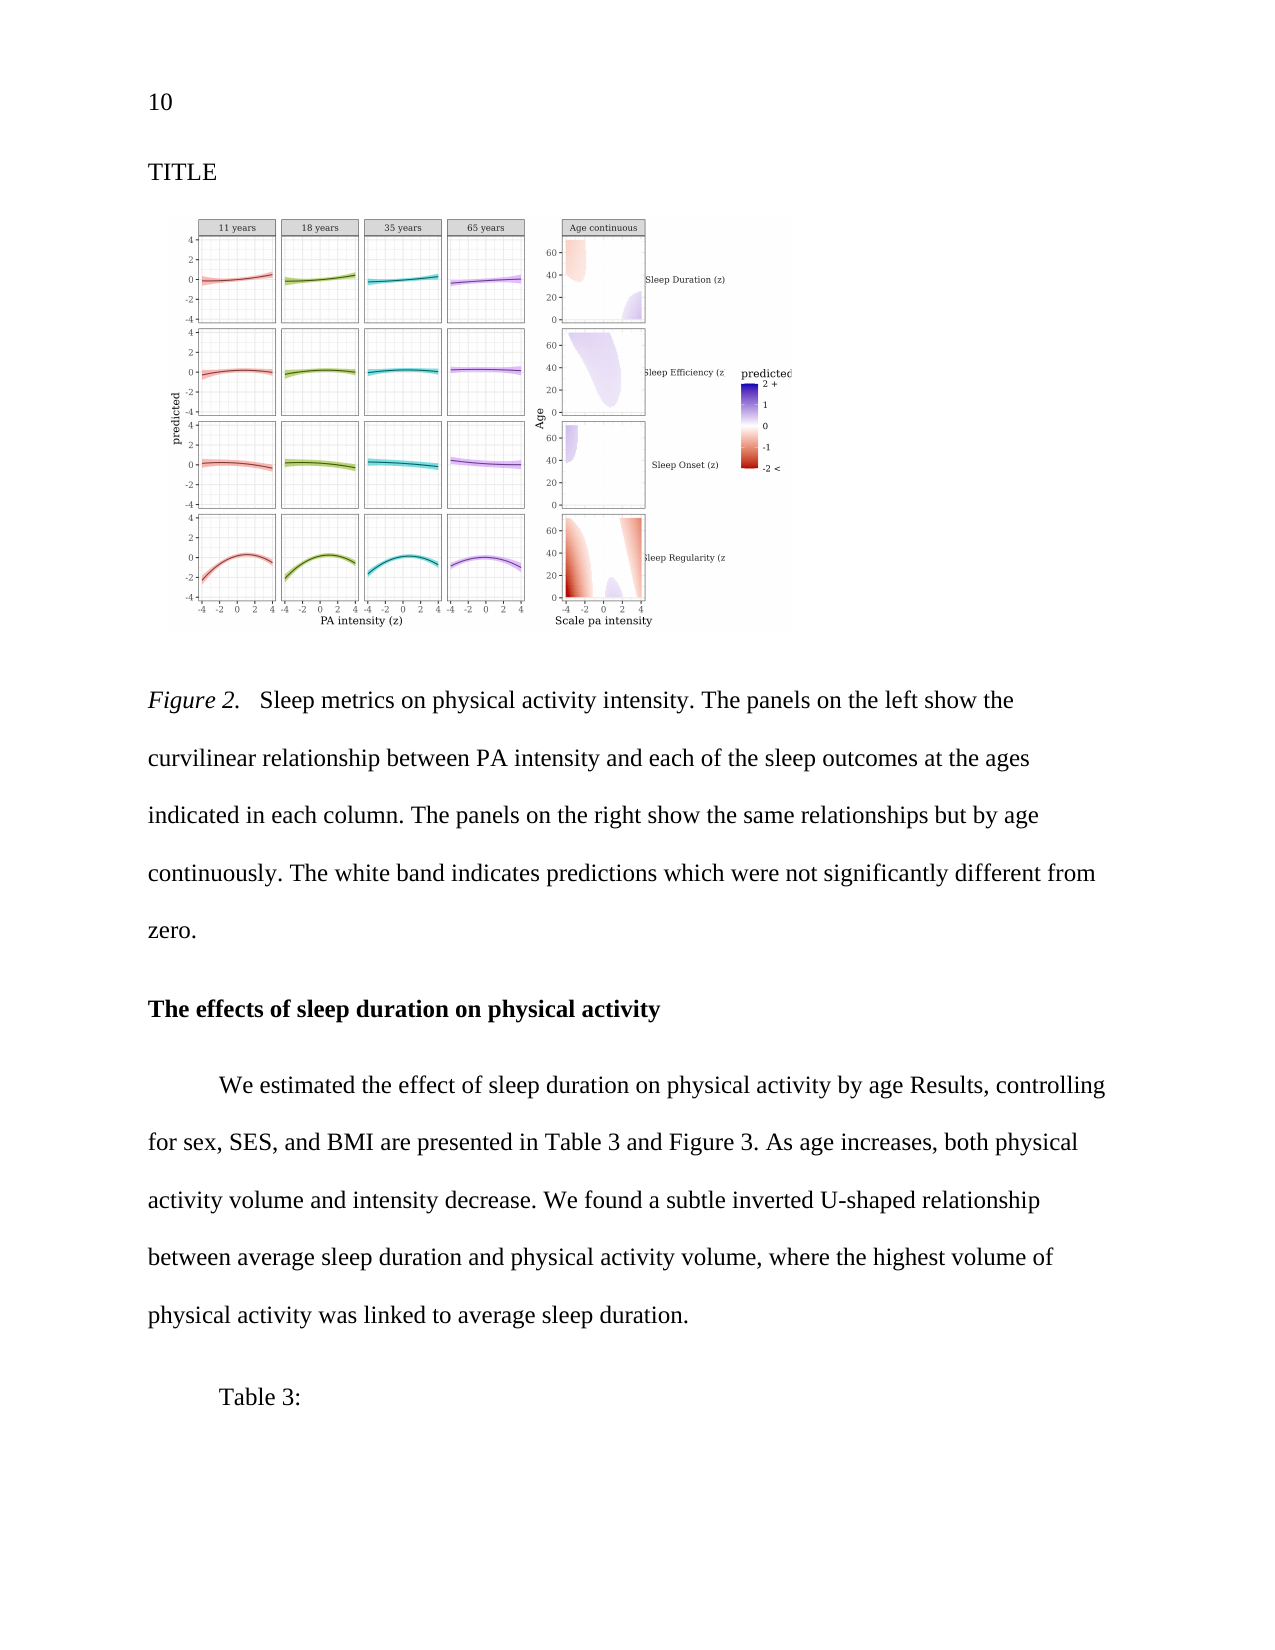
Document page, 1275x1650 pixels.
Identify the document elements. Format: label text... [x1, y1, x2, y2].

subtitle The effects of sleep duration on physical activity [148, 994, 1127, 1022]
text We estimated the effect of sleep duration on physical activity by age Results, controlling for sex, SES, and BMI are presented in Table 3 and Figure 3. As age increases, both physical activity volume and intensity decrease. We found a subtle inverted U-shaped relationship between average sleep duration and physical activity volume, where the highest volume of physical activity was linked to average sleep duration. [148, 1070, 1127, 1329]
text Figure 2. Sleep metrics on physical activity intensity. The panels on the left show the curvilinear relationship between PA intensity and each of the sleep outcomes at the ages indicated in each column. The panels on the right show the same relationships but by age continuously. The white band indicates predictions which were not significantly different from zero. [148, 685, 1127, 944]
picture [166, 215, 792, 632]
text Table 3: [148, 1382, 1127, 1411]
